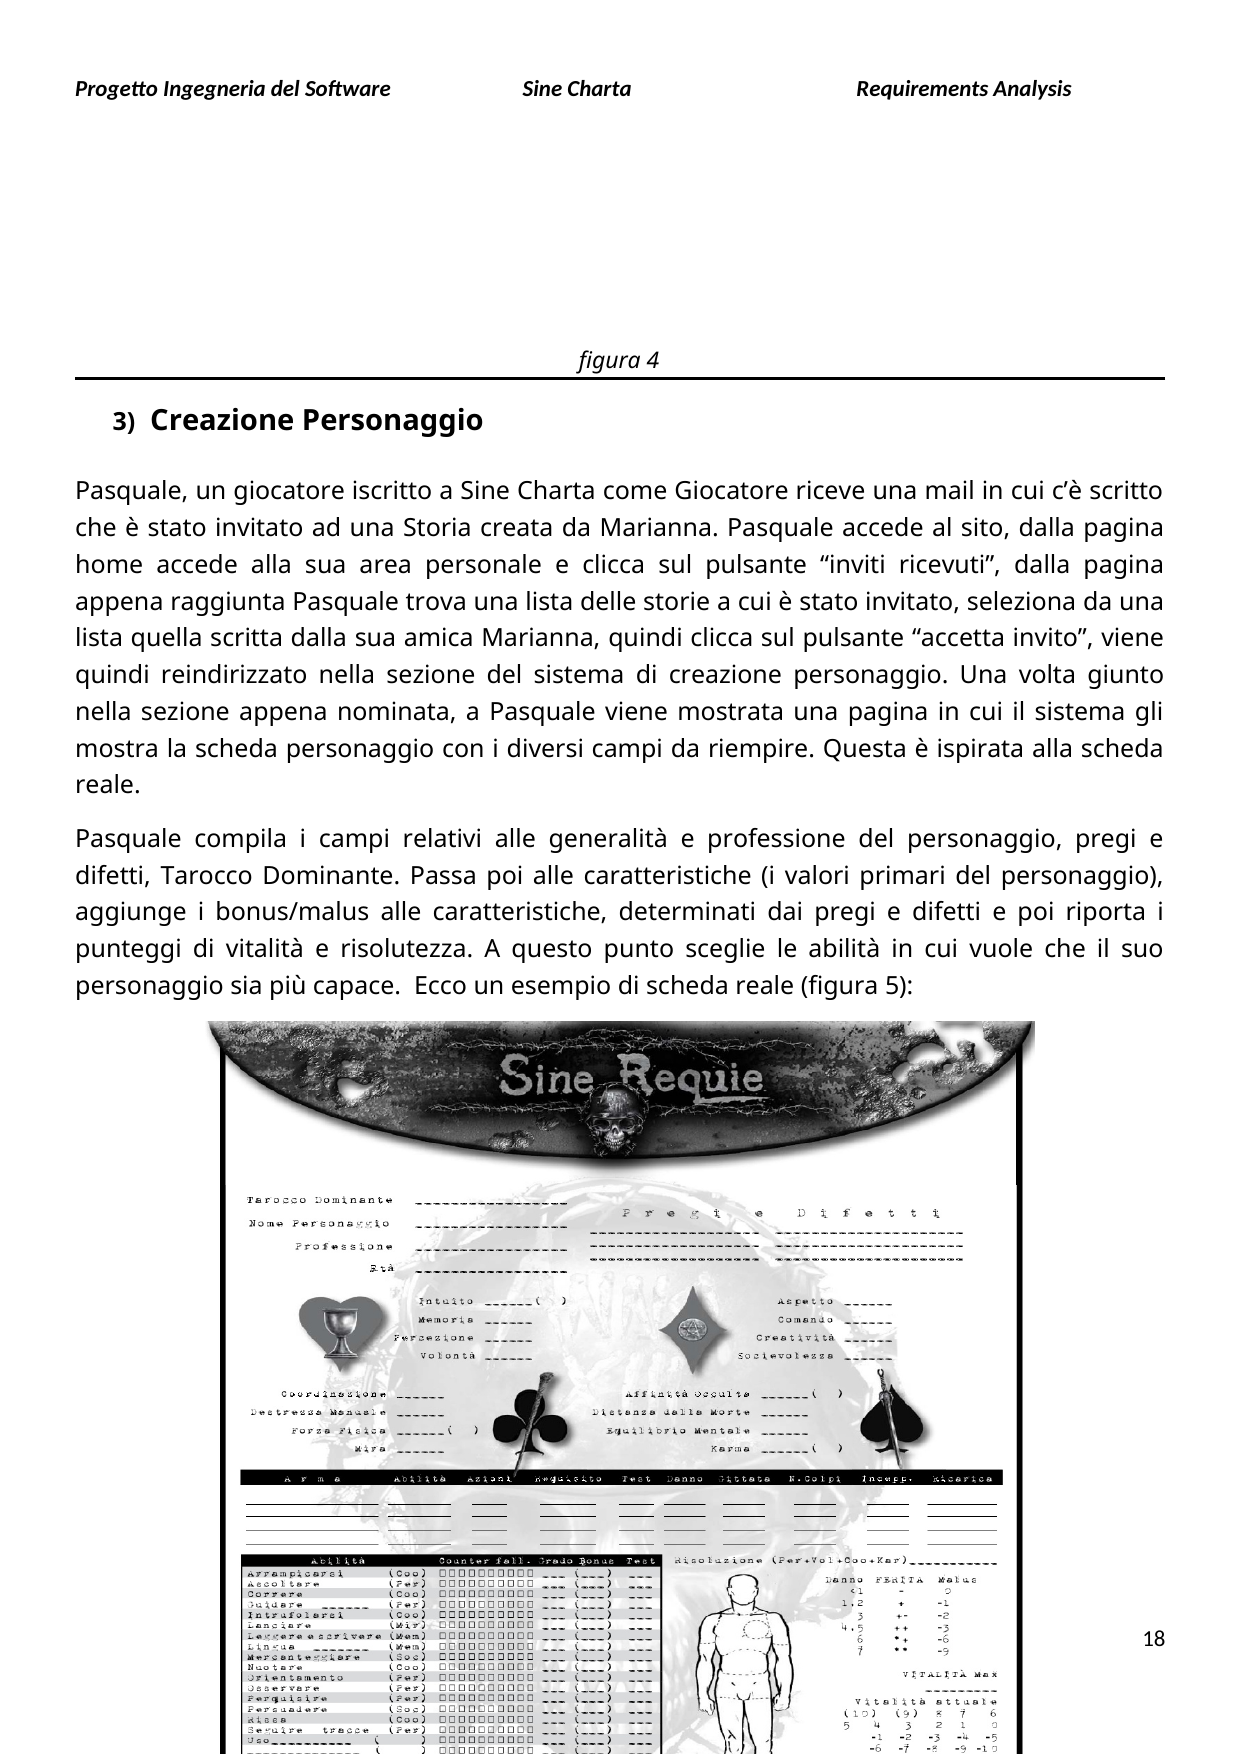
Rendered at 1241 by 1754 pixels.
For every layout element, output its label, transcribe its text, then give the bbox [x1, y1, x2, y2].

list Creazione Personaggio [112, 399, 1165, 439]
picture [205, 1021, 1035, 1754]
text figura 4 [75, 343, 1165, 377]
text Pasquale, un giocatore iscritto a Sine Charta come Giocatore riceve una mail in cui c’è scritto che è stato invitato ad una Storia creata da Marianna. Pasquale accede al sito, dalla pagina home accede alla sua area personale e clicca sul pulsante “inviti ricevuti”, dalla pagina appena raggiunta Pasquale trova una lista delle storie a cui è stato invitato, seleziona da una lista quella scritta dalla sua amica Marianna, quindi clicca sul pulsante “accetta invito”, viene quindi reindirizzato nella sezione del sistema di creazione personaggio. Una volta giunto nella sezione appena nominata, a Pasquale viene mostrata una pagina in cui il sistema gli mostra la scheda personaggio con i diversi campi da riempire. Questa è ispirata alla scheda reale. [75, 473, 1165, 801]
text Pasquale compila i campi relativi alle generalità e professione del personaggio, pregi e difetti, Tarocco Dominante. Passa poi alle caratteristiche (i valori primari del personaggio), aggiunge i bonus/malus alle caratteristiche, determinati dai pregi e difetti e poi riporta i punteggi di vitalità e risolutezza. A questo punto sceglie le abilità in cui vuole che il suo personaggio sia più capace. Ecco un esempio di scheda reale (figura 5): [75, 821, 1165, 1002]
